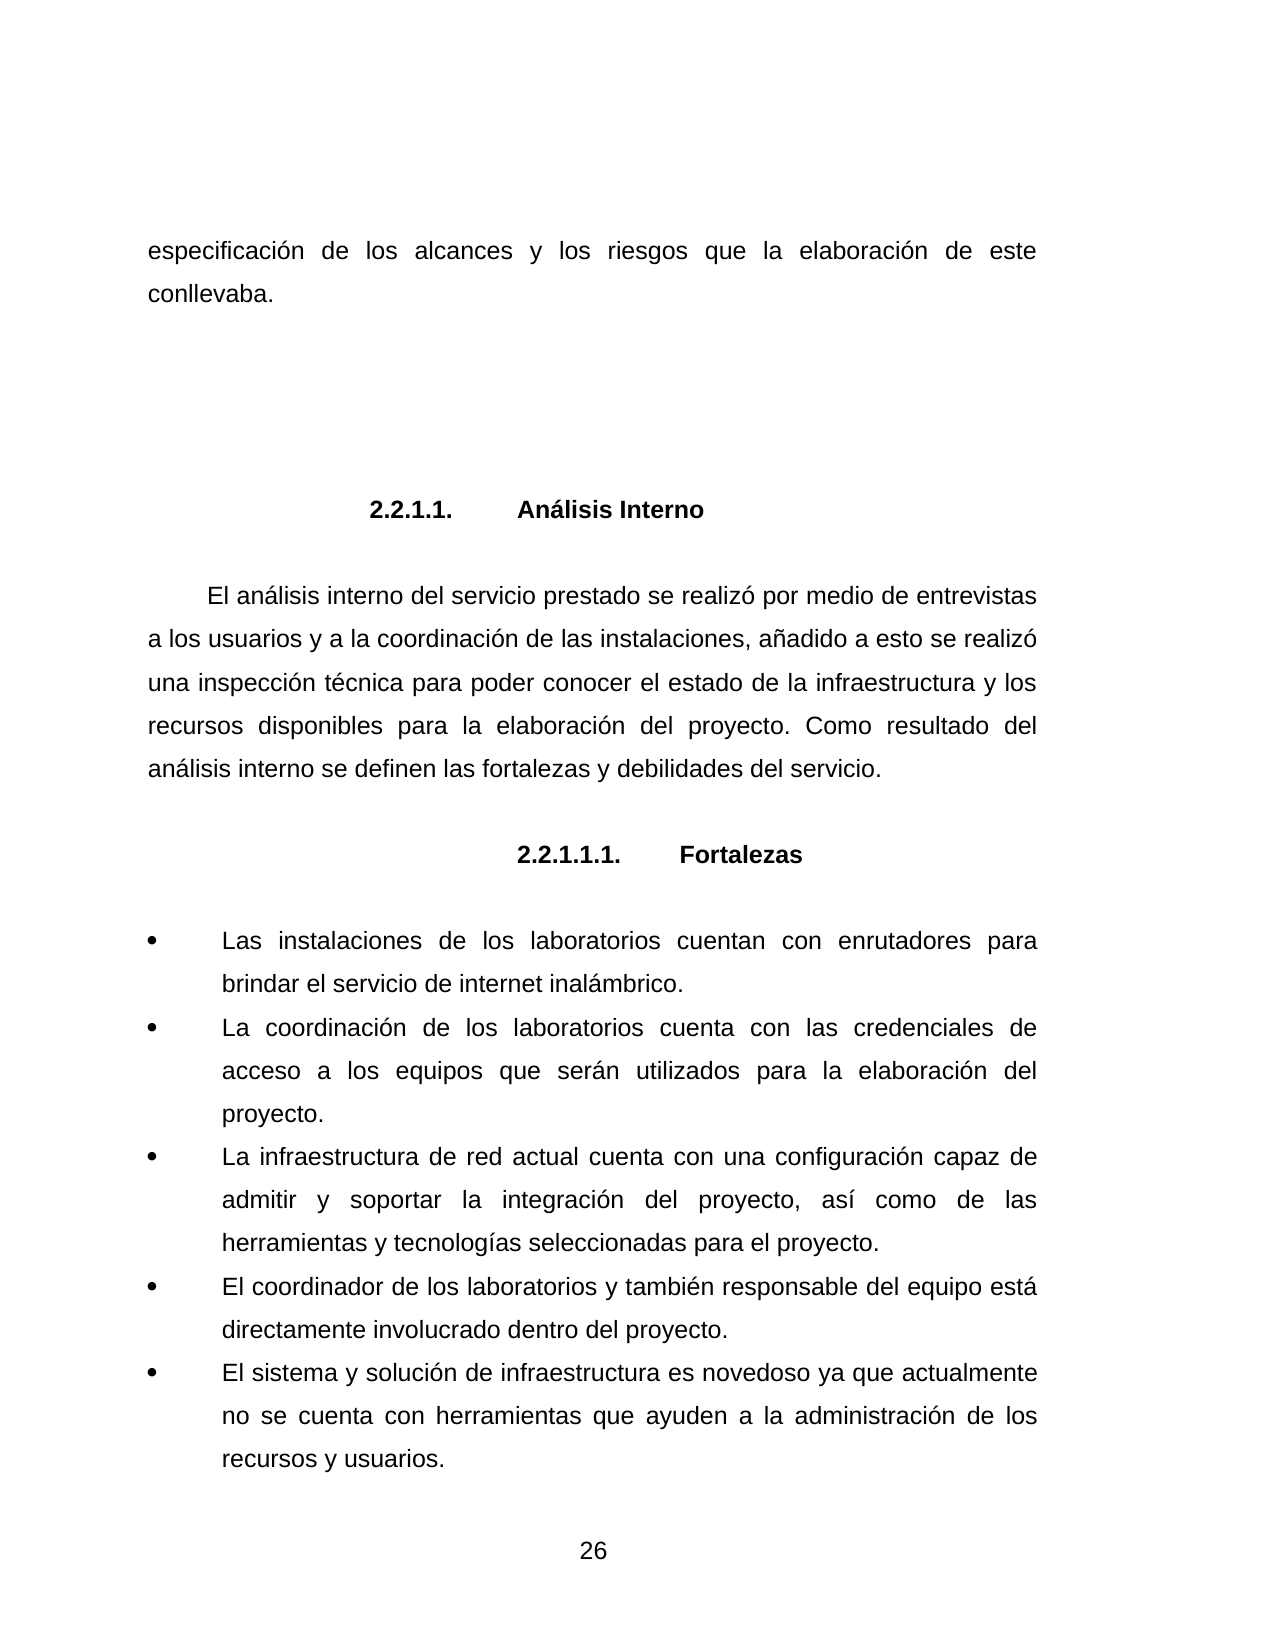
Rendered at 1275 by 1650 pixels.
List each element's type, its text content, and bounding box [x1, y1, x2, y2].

text El coordinador de los laboratorios y también responsable del equipo está directamente involucrado dentro del proyecto. [148, 1272, 1039, 1343]
text La infraestructura de red actual cuenta con una configuración capaz de admitir y soportar la integración del proyecto, así como de las herramientas y tecnologías seleccionadas para el proyecto. [148, 1142, 1039, 1257]
text Análisis Interno [369, 495, 1039, 524]
text Las instalaciones de los laboratorios cuentan con enrutadores para brindar el servicio de internet inalámbrico. [148, 926, 1039, 998]
text Fortalezas [517, 840, 1039, 869]
text El análisis interno del servicio prestado se realizó por medio de entrevistas a los usuarios y a la coordinación de las instalaciones, añadido a esto se realizó una inspección técnica para poder conocer el estado de la infraestructura y los recursos disponibles para la elaboración del proyecto. Como resultado del análisis interno se definen las fortalezas y debilidades del servicio. [148, 581, 1039, 782]
text El sistema y solución de infraestructura es novedoso ya que actualmente no se cuenta con herramientas que ayuden a la administración de los recursos y usuarios. [148, 1358, 1039, 1473]
text La coordinación de los laboratorios cuenta con las credenciales de acceso a los equipos que serán utilizados para la elaboración del proyecto. [148, 1013, 1039, 1128]
